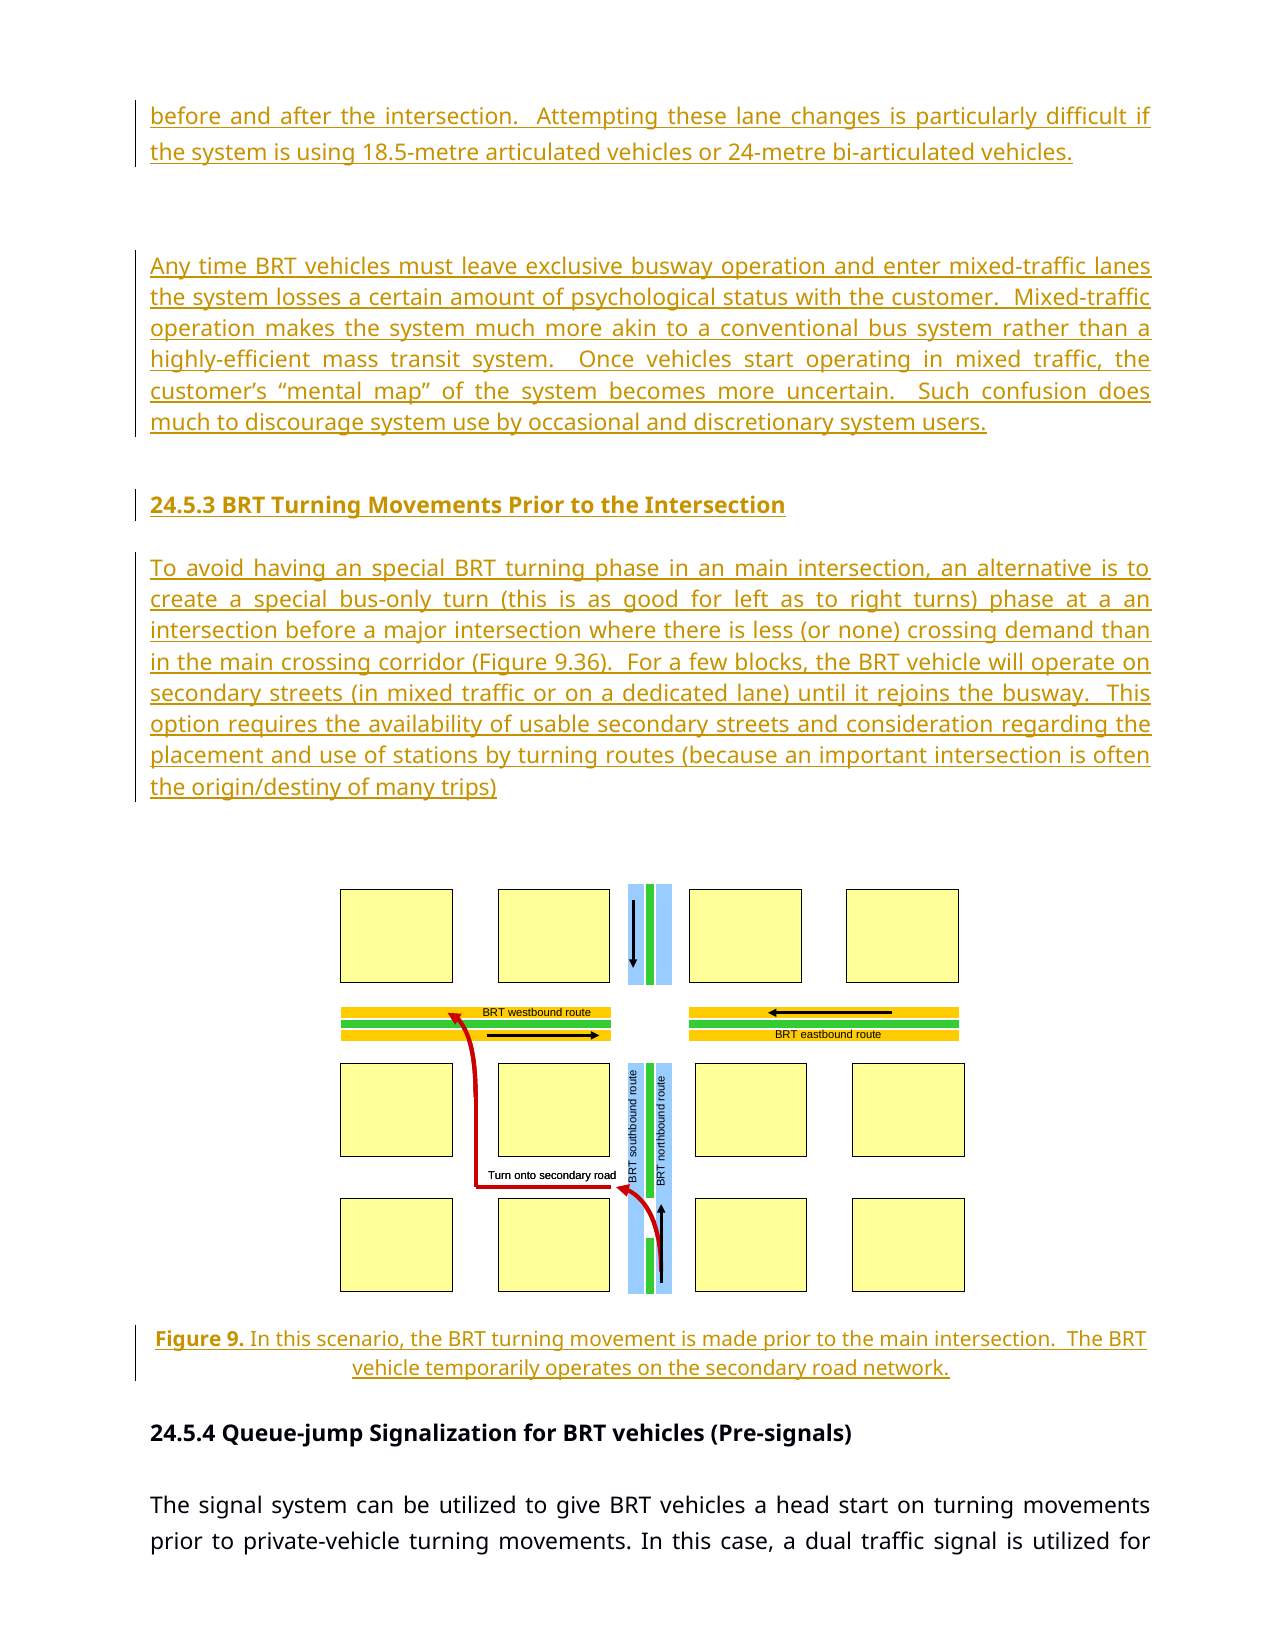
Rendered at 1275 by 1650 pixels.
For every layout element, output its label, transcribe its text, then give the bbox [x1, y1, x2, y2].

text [150, 1489, 1152, 1556]
text 24.5.4 Queue-jump Signalization for BRT vehicles (Pre-signals) [150, 1417, 1152, 1449]
